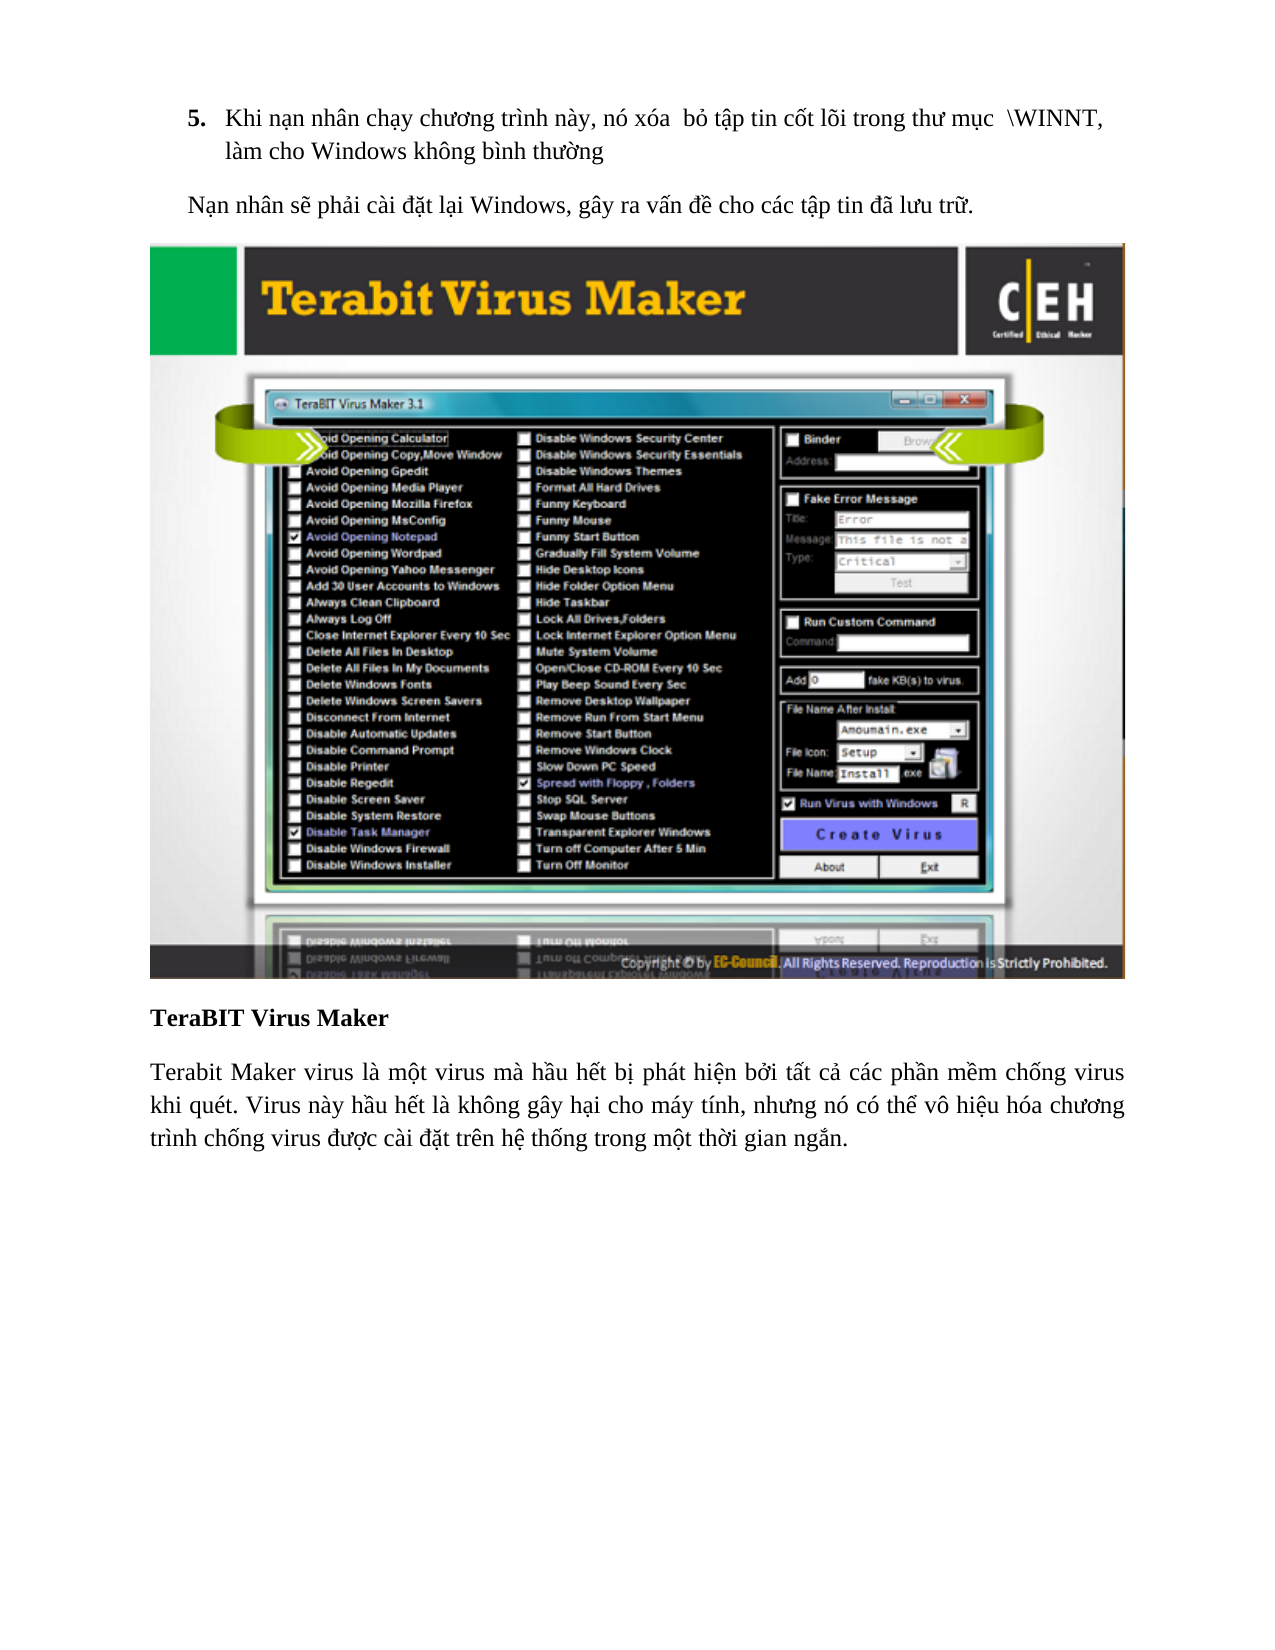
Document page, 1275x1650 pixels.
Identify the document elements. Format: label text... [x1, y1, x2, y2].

text Nạn nhân sẽ phải cài đặt lại Windows, gây ra vấn đề cho các tập tin đã lưu trữ. [187, 190, 1125, 219]
text Terabit Maker virus là một virus mà hầu hết bị phát hiện bởi tất cả các phần mềm chống virus khi quét. Virus này hầu hết là không gây hại cho máy tính, nhưng nó có thể vô hiệu hóa chương trình chống virus được cài đặt trên hệ thống trong một thời gian ngắn. [150, 1057, 1125, 1152]
picture [150, 243, 1125, 979]
text TeraBIT Virus Maker [150, 1003, 1125, 1032]
list Khi nạn nhân chạy chương trình này, nó xóa bỏ tập tin cốt lõi trong thư mục \WINNT, làm cho Windows không bình thường [187, 103, 1125, 165]
